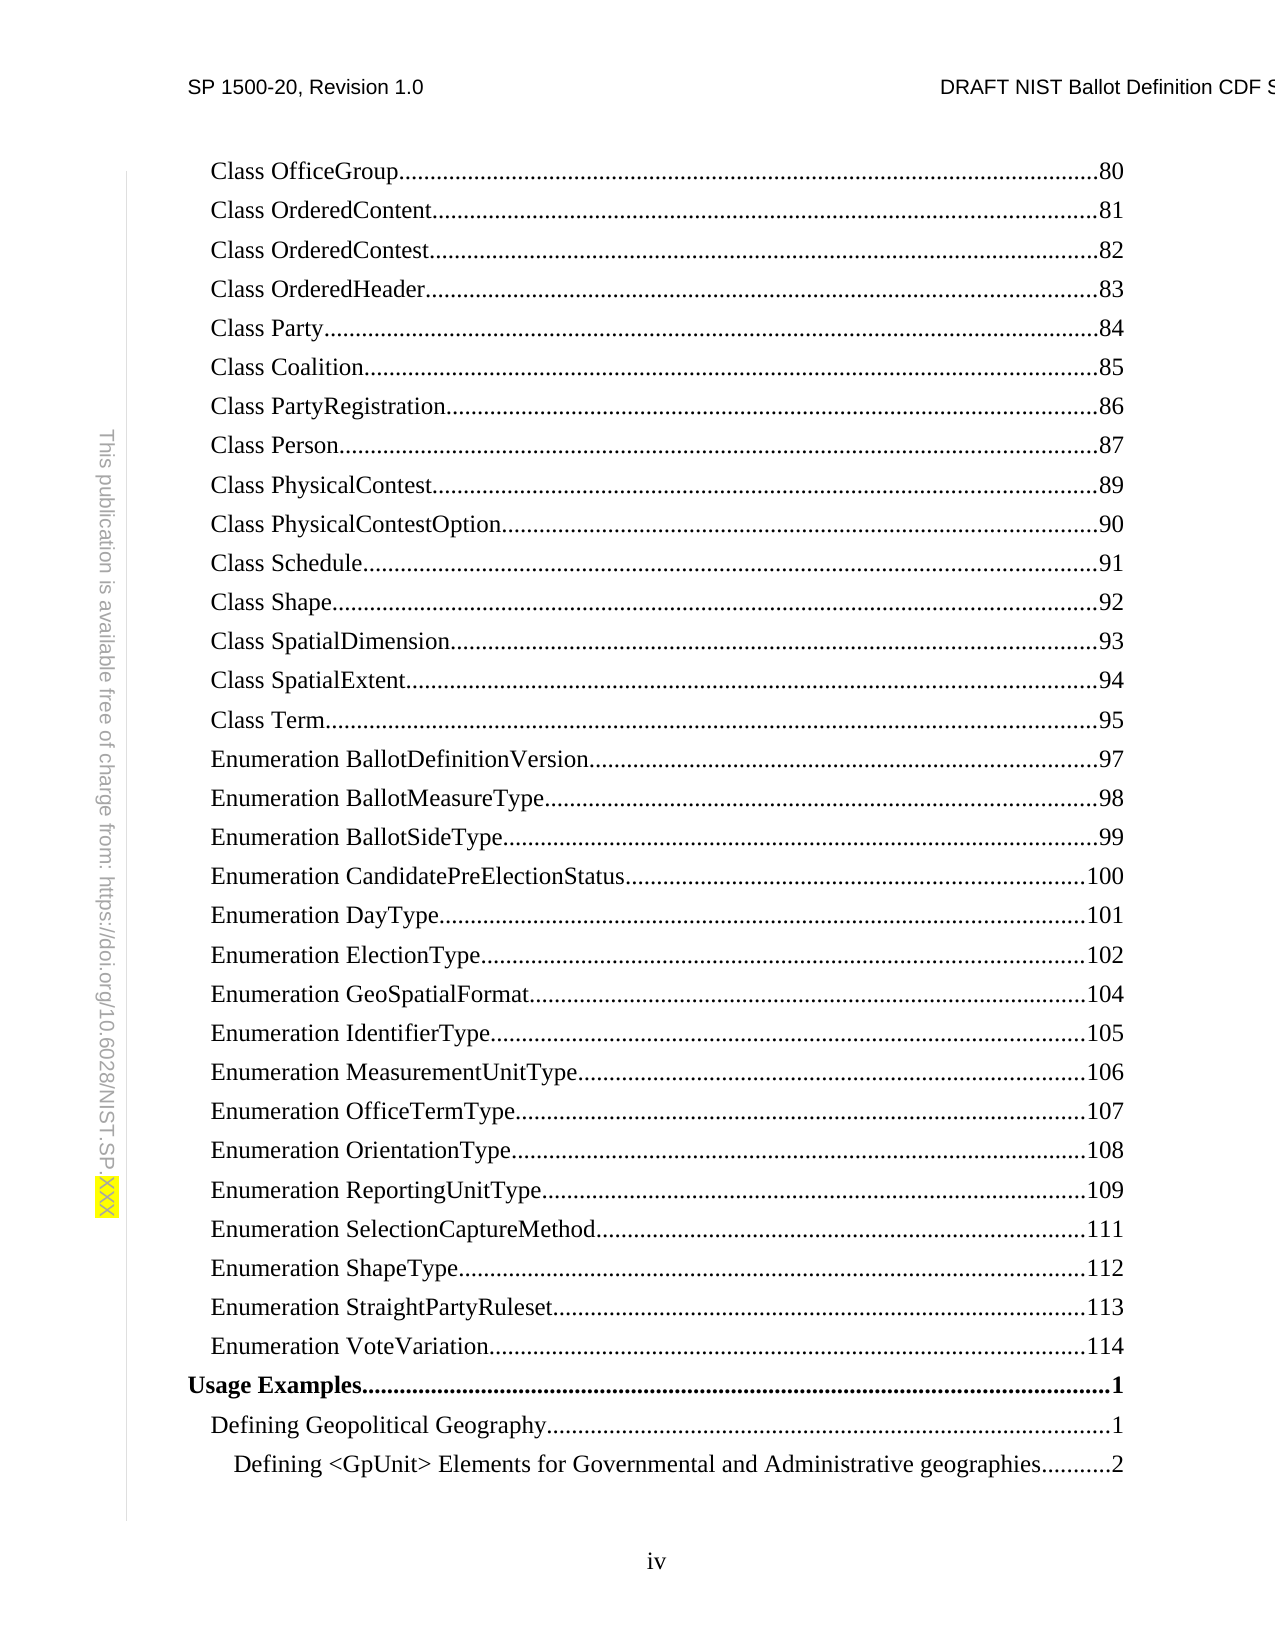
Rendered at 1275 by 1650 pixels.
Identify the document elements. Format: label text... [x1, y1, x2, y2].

text Class Coalition 85 [210, 352, 1125, 381]
text Class PartyRegistration 86 [210, 391, 1125, 420]
text Enumeration MeasurementUnitType 106 [210, 1057, 1125, 1086]
text Class OrderedHeader 83 [210, 274, 1125, 303]
text Enumeration IdentifierType 105 [210, 1018, 1125, 1047]
text Class OrderedContest 82 [210, 235, 1125, 263]
text Enumeration ReportingUnitType 109 [210, 1175, 1125, 1203]
text Class PhysicalContest 89 [210, 470, 1125, 498]
text Enumeration SelectionCaptureMethod 111 [210, 1214, 1125, 1243]
text Enumeration BallotMeasureType 98 [210, 783, 1125, 812]
text Enumeration CandidatePreElectionStatus 100 [210, 861, 1125, 890]
text Enumeration GeoSpatialFormat 104 [210, 979, 1125, 1008]
text Class PhysicalContestOption 90 [210, 509, 1125, 538]
text Class Party 84 [210, 313, 1125, 342]
text Enumeration ShapeType 112 [210, 1253, 1125, 1282]
text Enumeration BallotSideType 99 [210, 822, 1125, 851]
text Enumeration StraightPartyRuleset 113 [210, 1292, 1125, 1321]
text Class Term 95 [210, 705, 1125, 733]
text Class SpatialDimension 93 [210, 626, 1125, 655]
text Class OrderedContent 81 [210, 196, 1125, 224]
text Defining Geopolitical Geography 1 [210, 1410, 1125, 1438]
text Enumeration BallotDefinitionVersion 97 [210, 744, 1125, 773]
text Enumeration DayType 101 [210, 901, 1125, 929]
text Usage Examples 1 [187, 1371, 1125, 1399]
text Class SpatialExtent 94 [210, 666, 1125, 694]
text Enumeration OrientationType 108 [210, 1136, 1125, 1164]
text Defining <GpUnit> Elements for Governmental and Administrative geographies 2 [233, 1449, 1125, 1478]
text Enumeration ElectionType 102 [210, 940, 1125, 968]
text Class Schedule 91 [210, 548, 1125, 577]
text Enumeration VoteVariation 114 [210, 1331, 1125, 1360]
text Enumeration OfficeTermType 107 [210, 1096, 1125, 1125]
text Class OfficeGroup 80 [210, 156, 1125, 185]
text Class Person 87 [210, 431, 1125, 459]
text Class Shape 92 [210, 587, 1125, 616]
